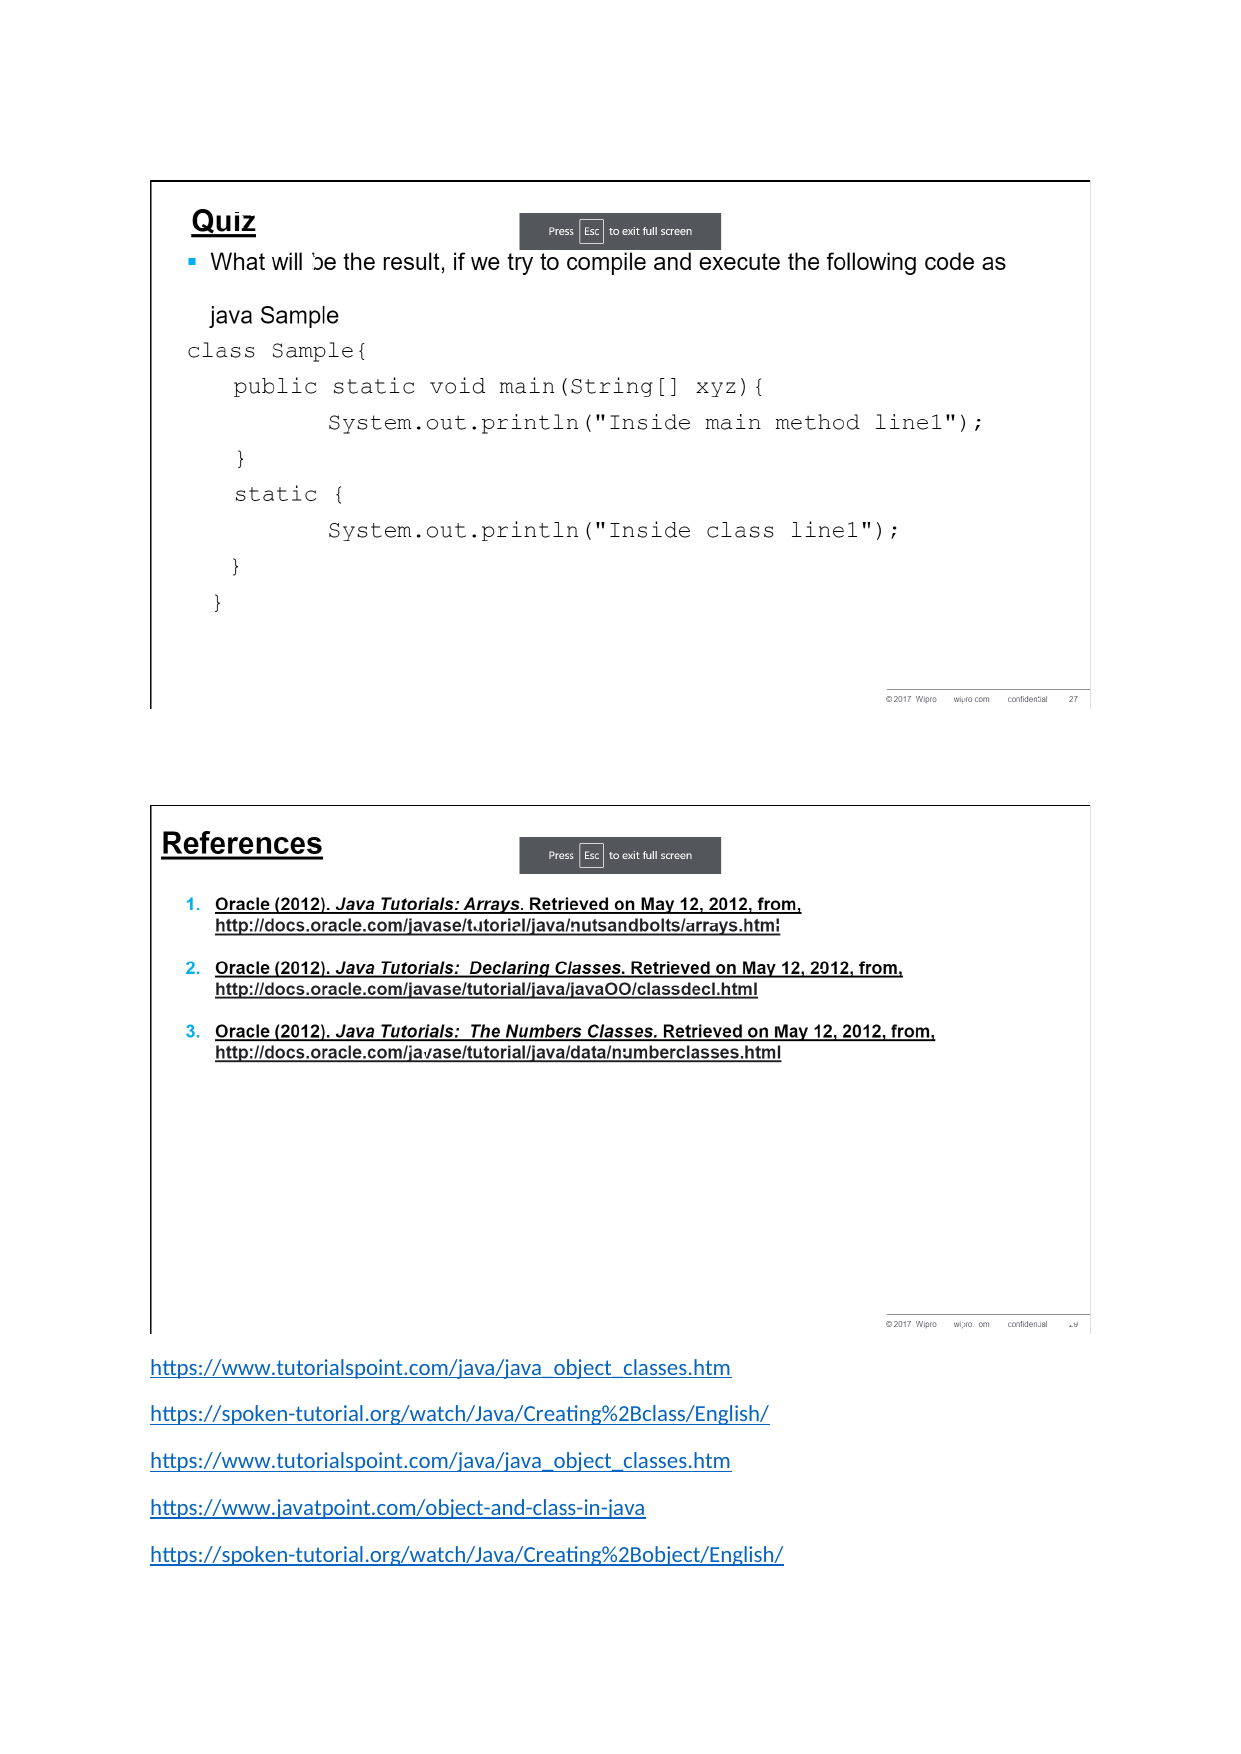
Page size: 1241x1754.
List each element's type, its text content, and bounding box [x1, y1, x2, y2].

text https://www.tutorialspoint.com/java/java_object_classes.htm [150, 1353, 1090, 1381]
picture [150, 180, 1091, 709]
text https://www.javatpoint.com/object-and-class-in-java [150, 1493, 1090, 1521]
text https://spoken-tutorial.org/watch/Java/Creating%2Bclass/English/ [150, 1399, 1090, 1428]
text https://www.tutorialspoint.com/java/java_object_classes.htm [150, 1446, 1090, 1474]
text https://spoken-tutorial.org/watch/Java/Creating%2Bobject/English/ [150, 1540, 1090, 1568]
picture [150, 805, 1091, 1334]
